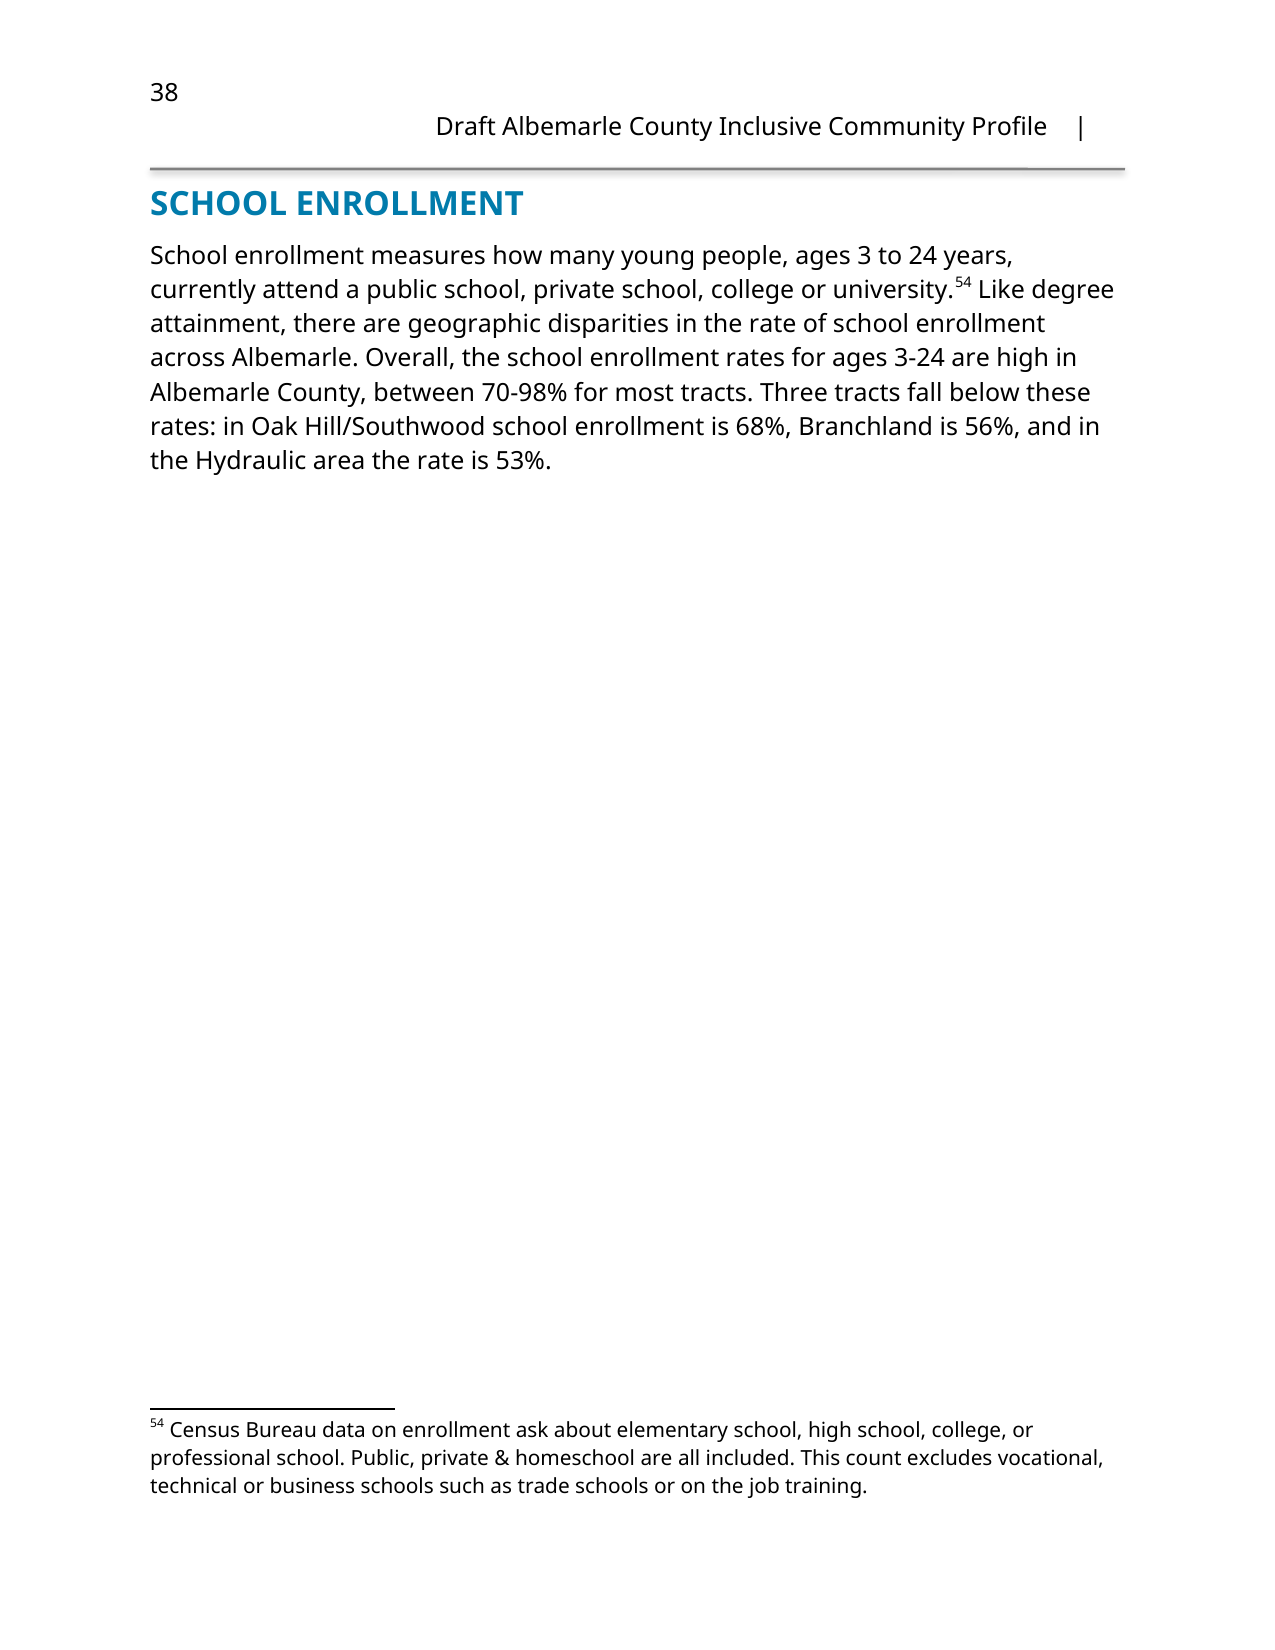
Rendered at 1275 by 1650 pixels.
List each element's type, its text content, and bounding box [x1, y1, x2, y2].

subtitle School Enrollment [150, 180, 1125, 225]
text School enrollment measures how many young people, ages 3 to 24 years, currently attend a public school, private school, college or university. Like degree attainment, there are geographic disparities in the rate of school enrollment across Albemarle. Overall, the school enrollment rates for ages 3-24 are high in Albemarle County, between 70-98% for most tracts. Three tracts fall below these rates: in Oak Hill/Southwood school enrollment is 68%, Branchland is 56%, and in the Hydraulic area the rate is 53%. [150, 238, 1125, 476]
